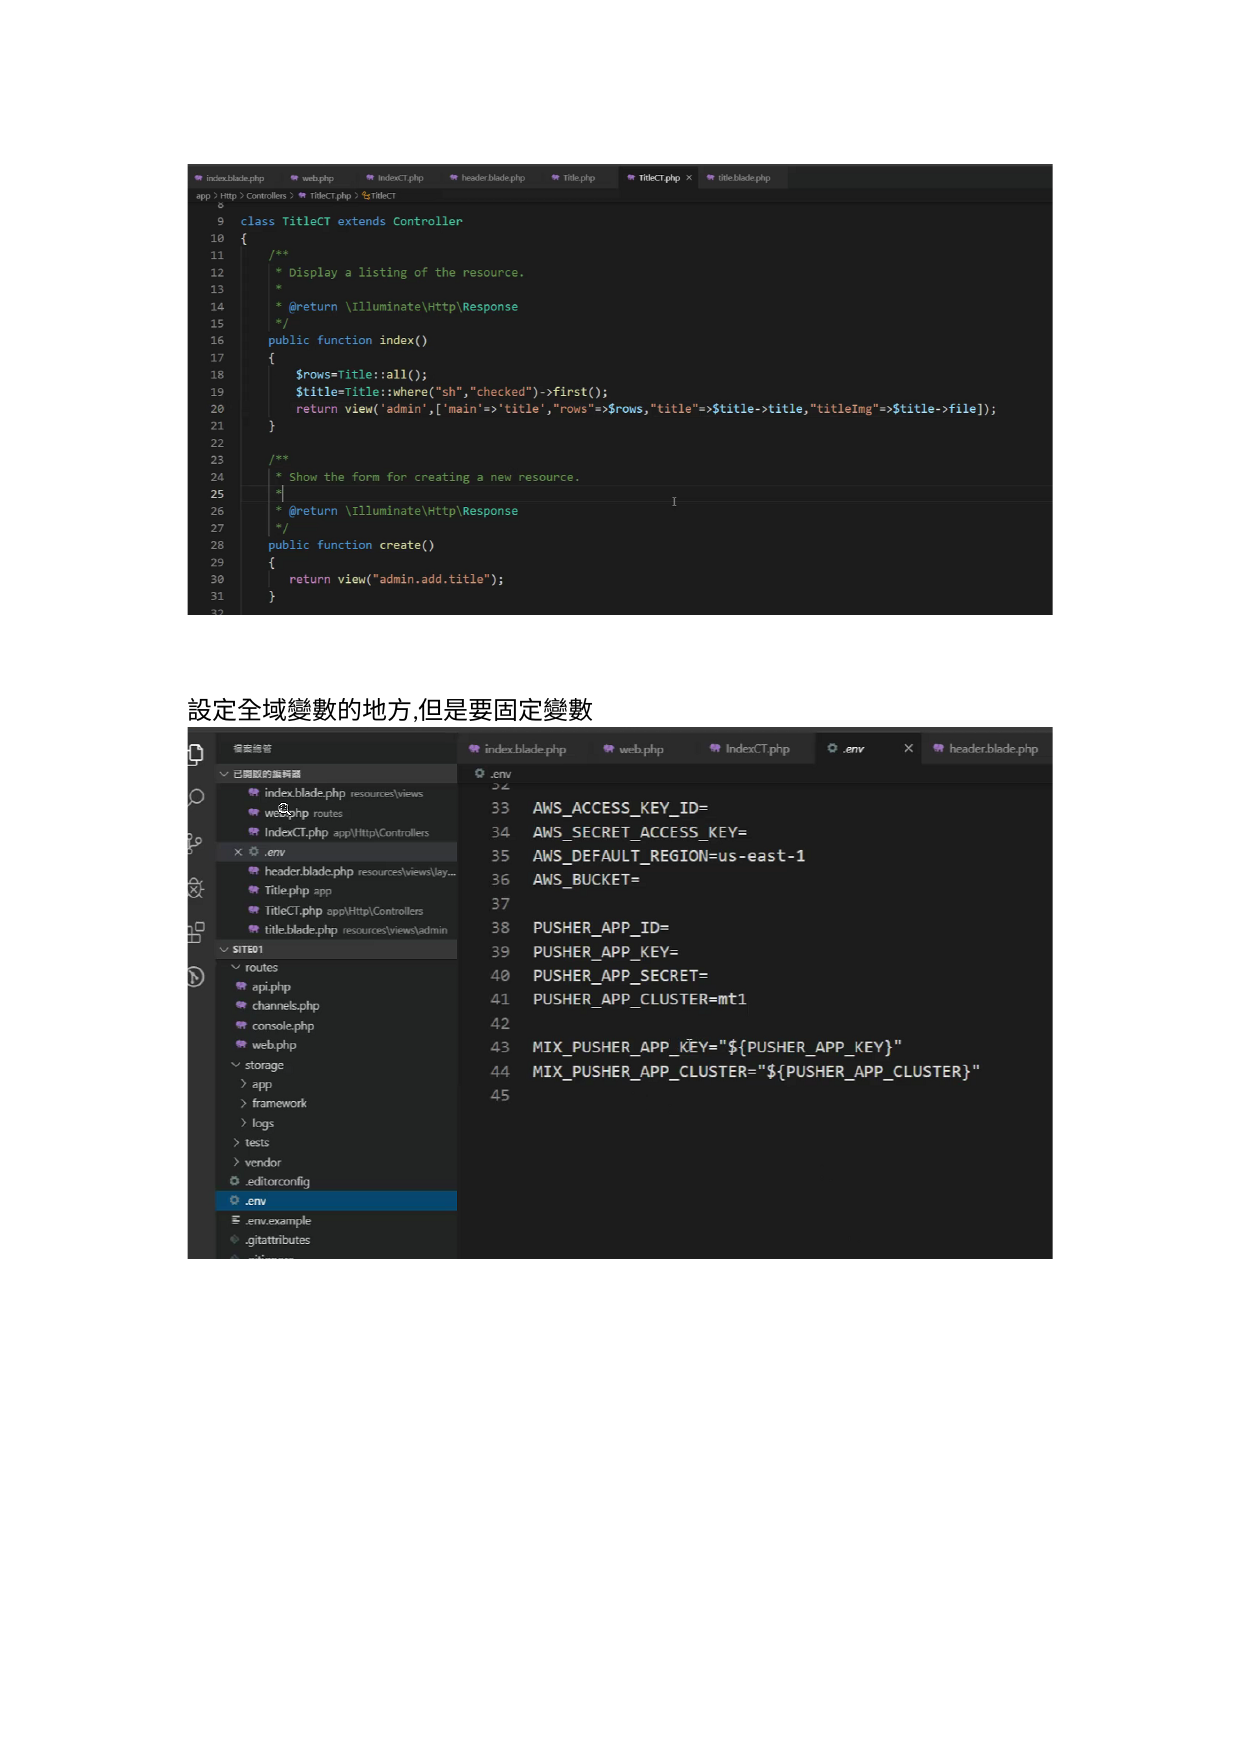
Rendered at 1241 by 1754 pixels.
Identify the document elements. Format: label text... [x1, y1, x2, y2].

text 設定全域變數的地方,但是要固定變數 [187, 689, 1053, 727]
picture [187, 164, 1053, 615]
picture [187, 727, 1053, 1259]
